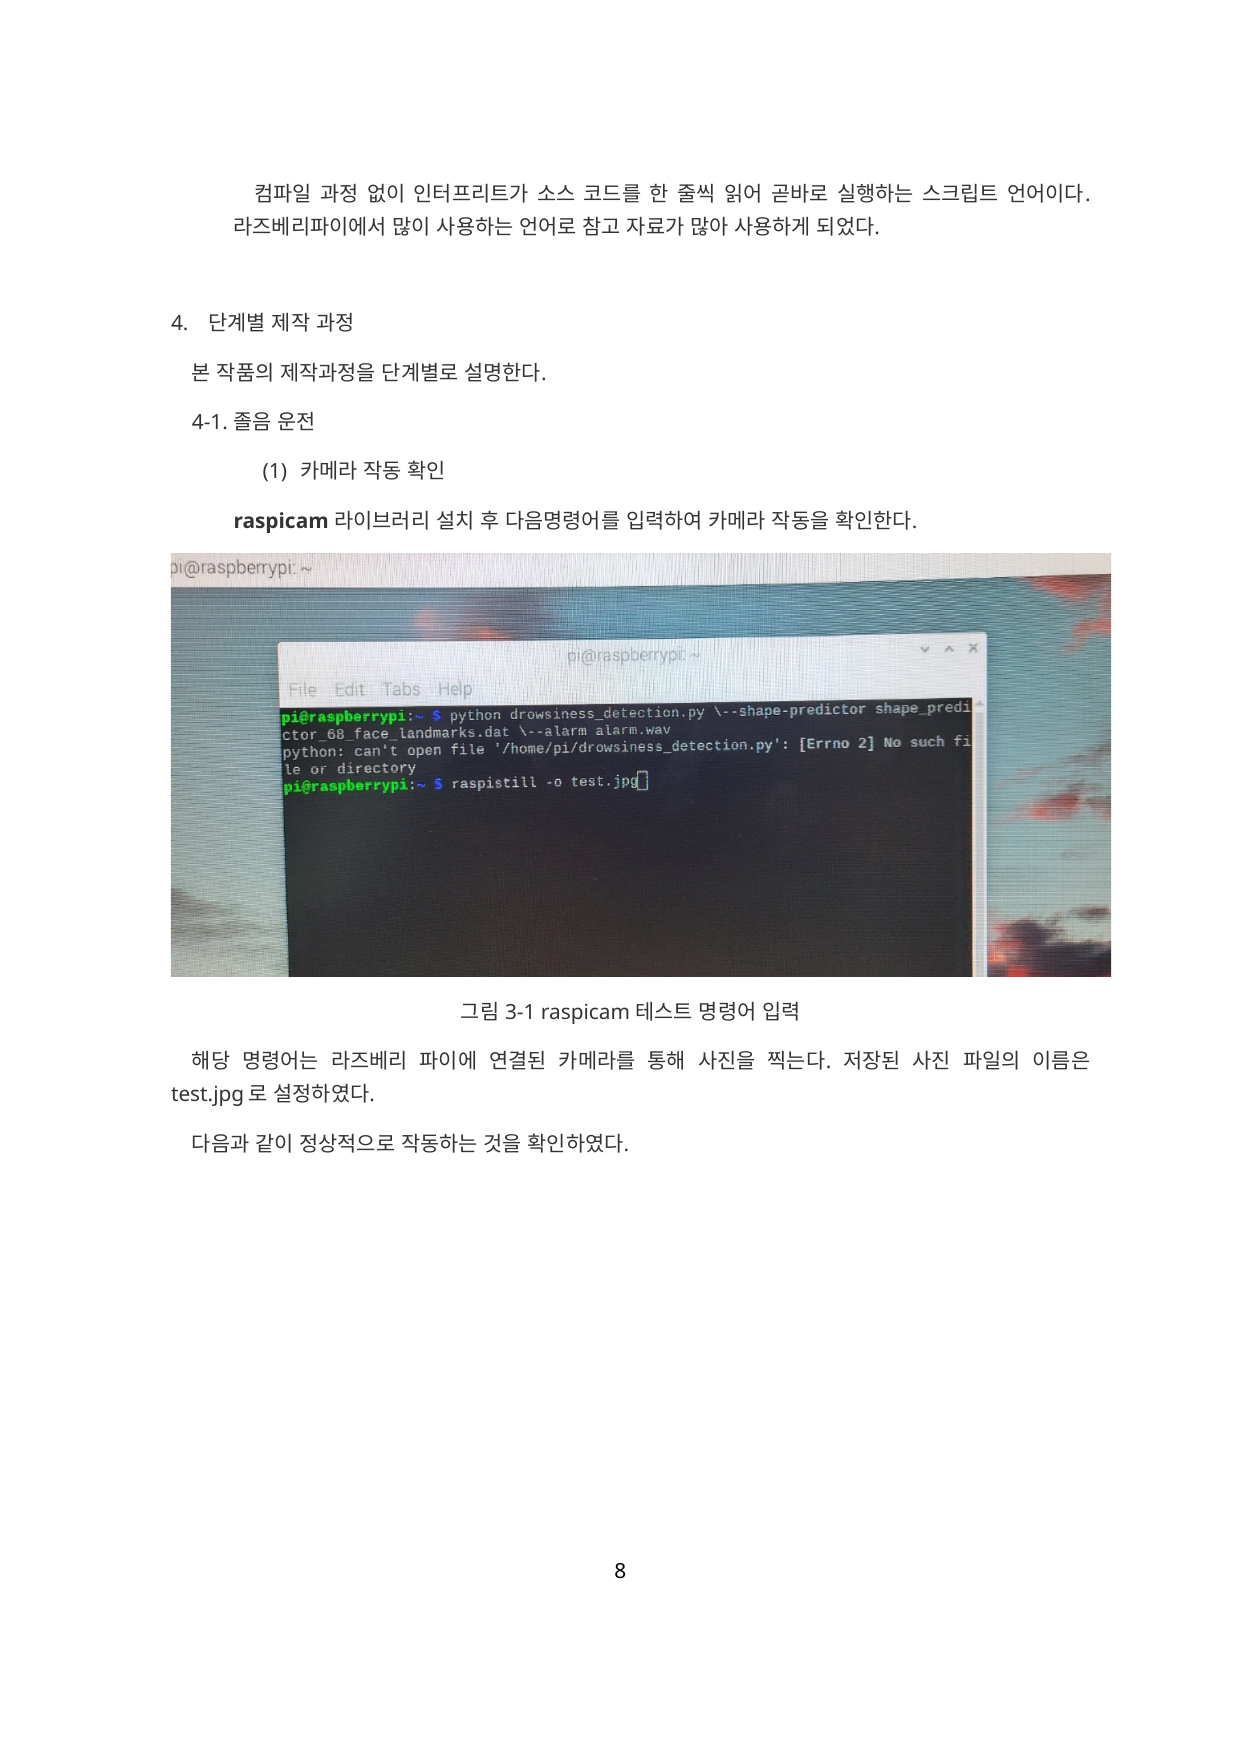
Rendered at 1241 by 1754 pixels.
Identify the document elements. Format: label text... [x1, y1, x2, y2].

text raspicam 라이브러리 설치 후 다음명령어를 입력하여 카메라 작동을 확인한다. [233, 504, 1090, 534]
text 다음과 같이 정상적으로 작동하는 것을 확인하였다. [171, 1127, 1090, 1157]
text 그림 3-1 raspicam 테스트 명령어 입력 [171, 995, 1090, 1026]
text 해당 명령어는 라즈베리 파이에 연결된 카메라를 통해 사진을 찍는다. 저장된 사진 파일의 이름은 test.jpg로 설정하였다. [171, 1045, 1090, 1108]
list 카메라 작동 확인 [262, 455, 1090, 485]
list 단계별 제작 과정 [171, 307, 1090, 337]
text 4-1. 졸음 운전 [192, 405, 1090, 436]
text 본 작품의 제작과정을 단계별로 설명한다. [171, 356, 1090, 386]
text 컴파일 과정 없이 인터프리트가 소스 코드를 한 줄씩 읽어 곧바로 실행하는 스크립트 언어이다. 라즈베리파이에서 많이 사용하는 언어로 참고 자료가 많아 사용하게 되었다. [233, 177, 1090, 240]
picture [170, 553, 1112, 977]
